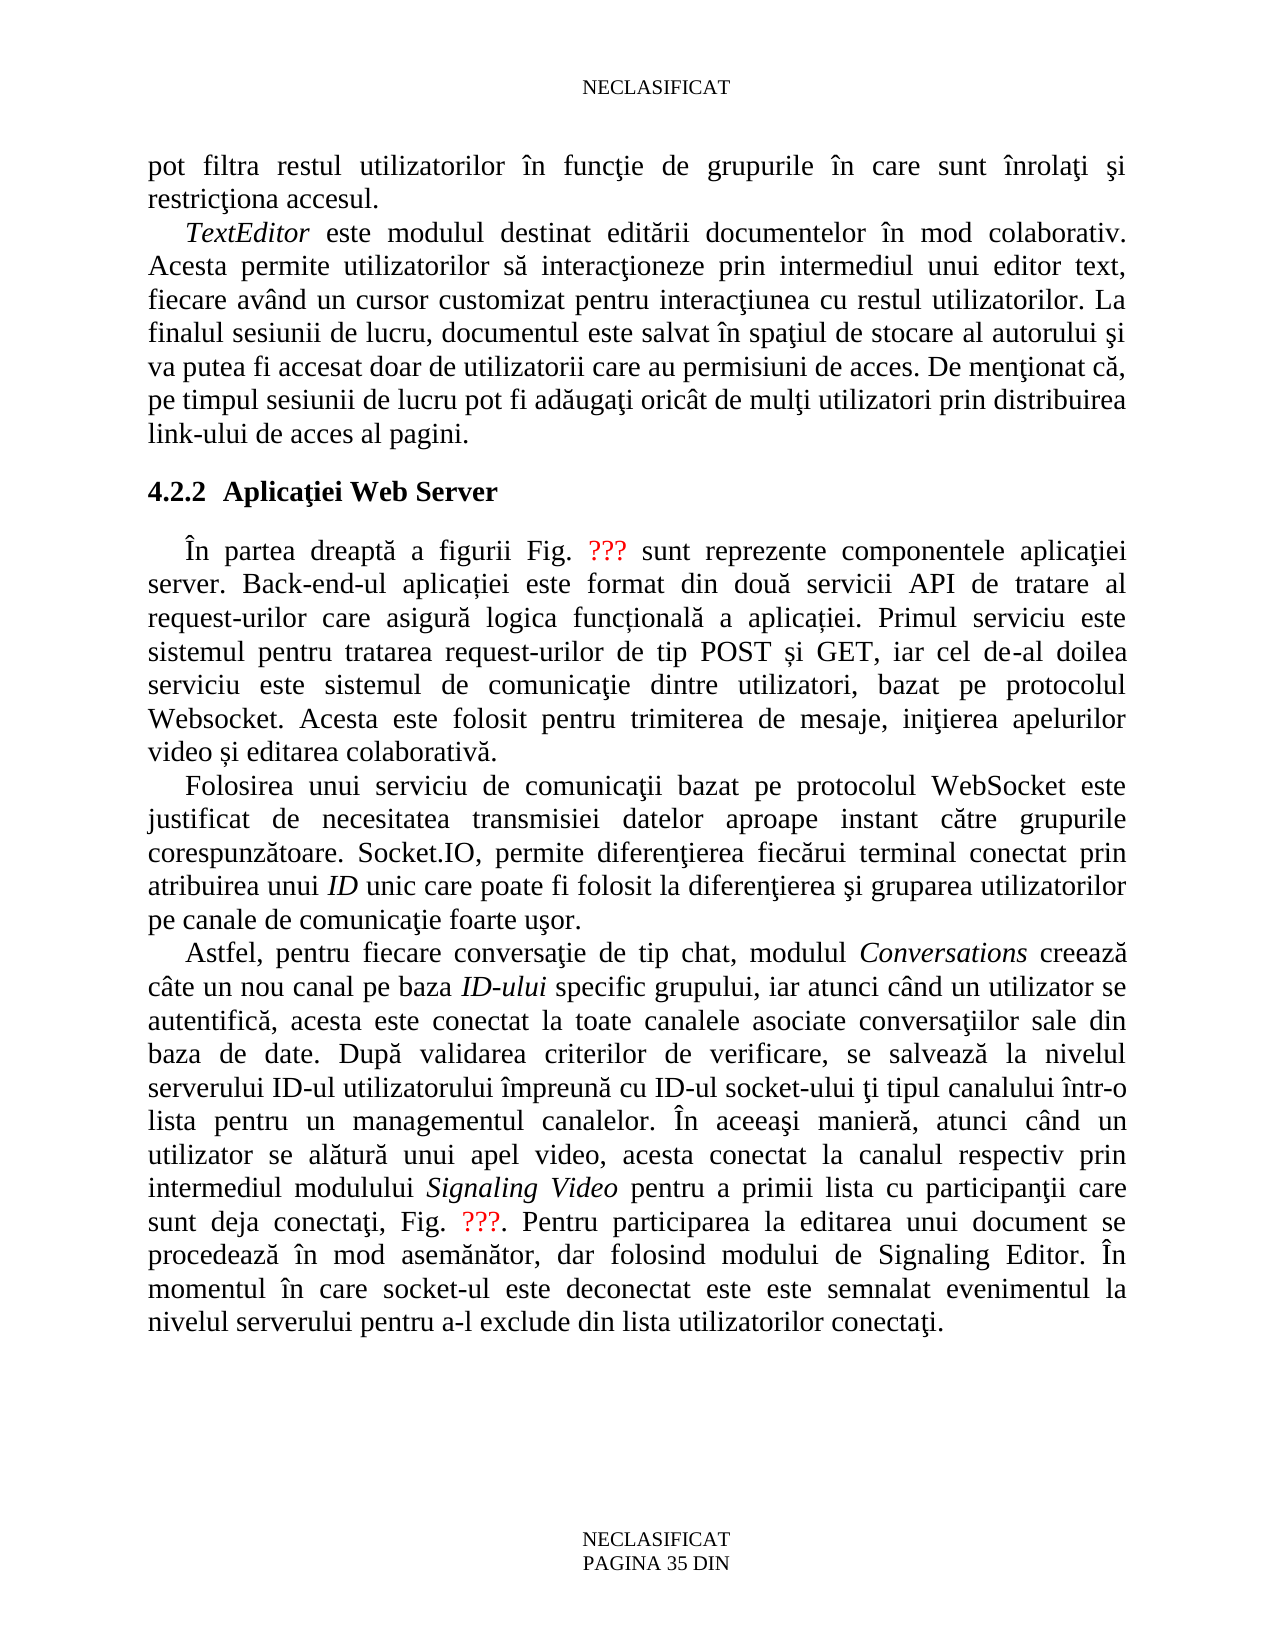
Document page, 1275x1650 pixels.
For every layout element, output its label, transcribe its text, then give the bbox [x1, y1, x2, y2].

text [148, 148, 1127, 215]
text Astfel, pentru fiecare conversaţie de tip chat, modulul Conversations creează câte un nou canal pe baza ID-ului specific grupului, iar atunci când un utilizator se autentifică, acesta este conectat la toate canalele asociate conversaţiilor sale din baza de date. După validarea criterilor de verificare, se salvează la nivelul serverului ID-ul utilizatorului împreună cu ID-ul socket-ului ţi tipul canalului într-o lista pentru un managementul canalelor. În aceeaşi manieră, atunci când un utilizator se alătură unui apel video, acesta conectat la canalul respectiv prin intermediul modulului Signaling Video pentru a primii lista cu participanţii care sunt deja conectaţi, Fig. ???. Pentru participarea la editarea unui document se procedează în mod asemănător, dar folosind modului de Signaling Editor. În momentul în care socket-ul este deconectat este este semnalat evenimentul la nivelul serverului pentru a-l exclude din lista utilizatorilor conectaţi. [148, 936, 1127, 1338]
subtitle Aplicaţiei Web Server [148, 474, 1127, 508]
text Folosirea unui serviciu de comunicaţii bazat pe protocolul WebSocket este justificat de necesitatea transmisiei datelor aproape instant către grupurile corespunzătoare. Socket.IO, permite diferenţierea fiecărui terminal conectat prin atribuirea unui ID unic care poate fi folosit la diferenţierea şi gruparea utilizatorilor pe canale de comunicaţie foarte uşor. [148, 768, 1127, 936]
text TextEditor este modulul destinat editării documentelor în mod colaborativ. Acesta permite utilizatorilor să interacţioneze prin intermediul unui editor text, fiecare având un cursor customizat pentru interacţiunea cu restul utilizatorilor. La finalul sesiunii de lucru, documentul este salvat în spaţiul de stocare al autorului şi va putea fi accesat doar de utilizatorii care au permisiuni de acces. De menţionat că, pe timpul sesiunii de lucru pot fi adăugaţi oricât de mulţi utilizatori prin distribuirea link-ului de acces al pagini. [148, 215, 1127, 449]
text În partea dreaptă a figurii Fig. ??? sunt reprezente componentele aplicaţiei server. Back-end-ul aplicației este format din două servicii API de tratare al request-urilor care asigură logica funcțională a aplicației. Primul serviciu este sistemul pentru tratarea request-urilor de tip POST și GET, iar cel de-al doilea serviciu este sistemul de comunicaţie dintre utilizatori, bazat pe protocolul Websocket. Acesta este folosit pentru trimiterea de mesaje, iniţierea apelurilor video și editarea colaborativă. [148, 533, 1127, 768]
